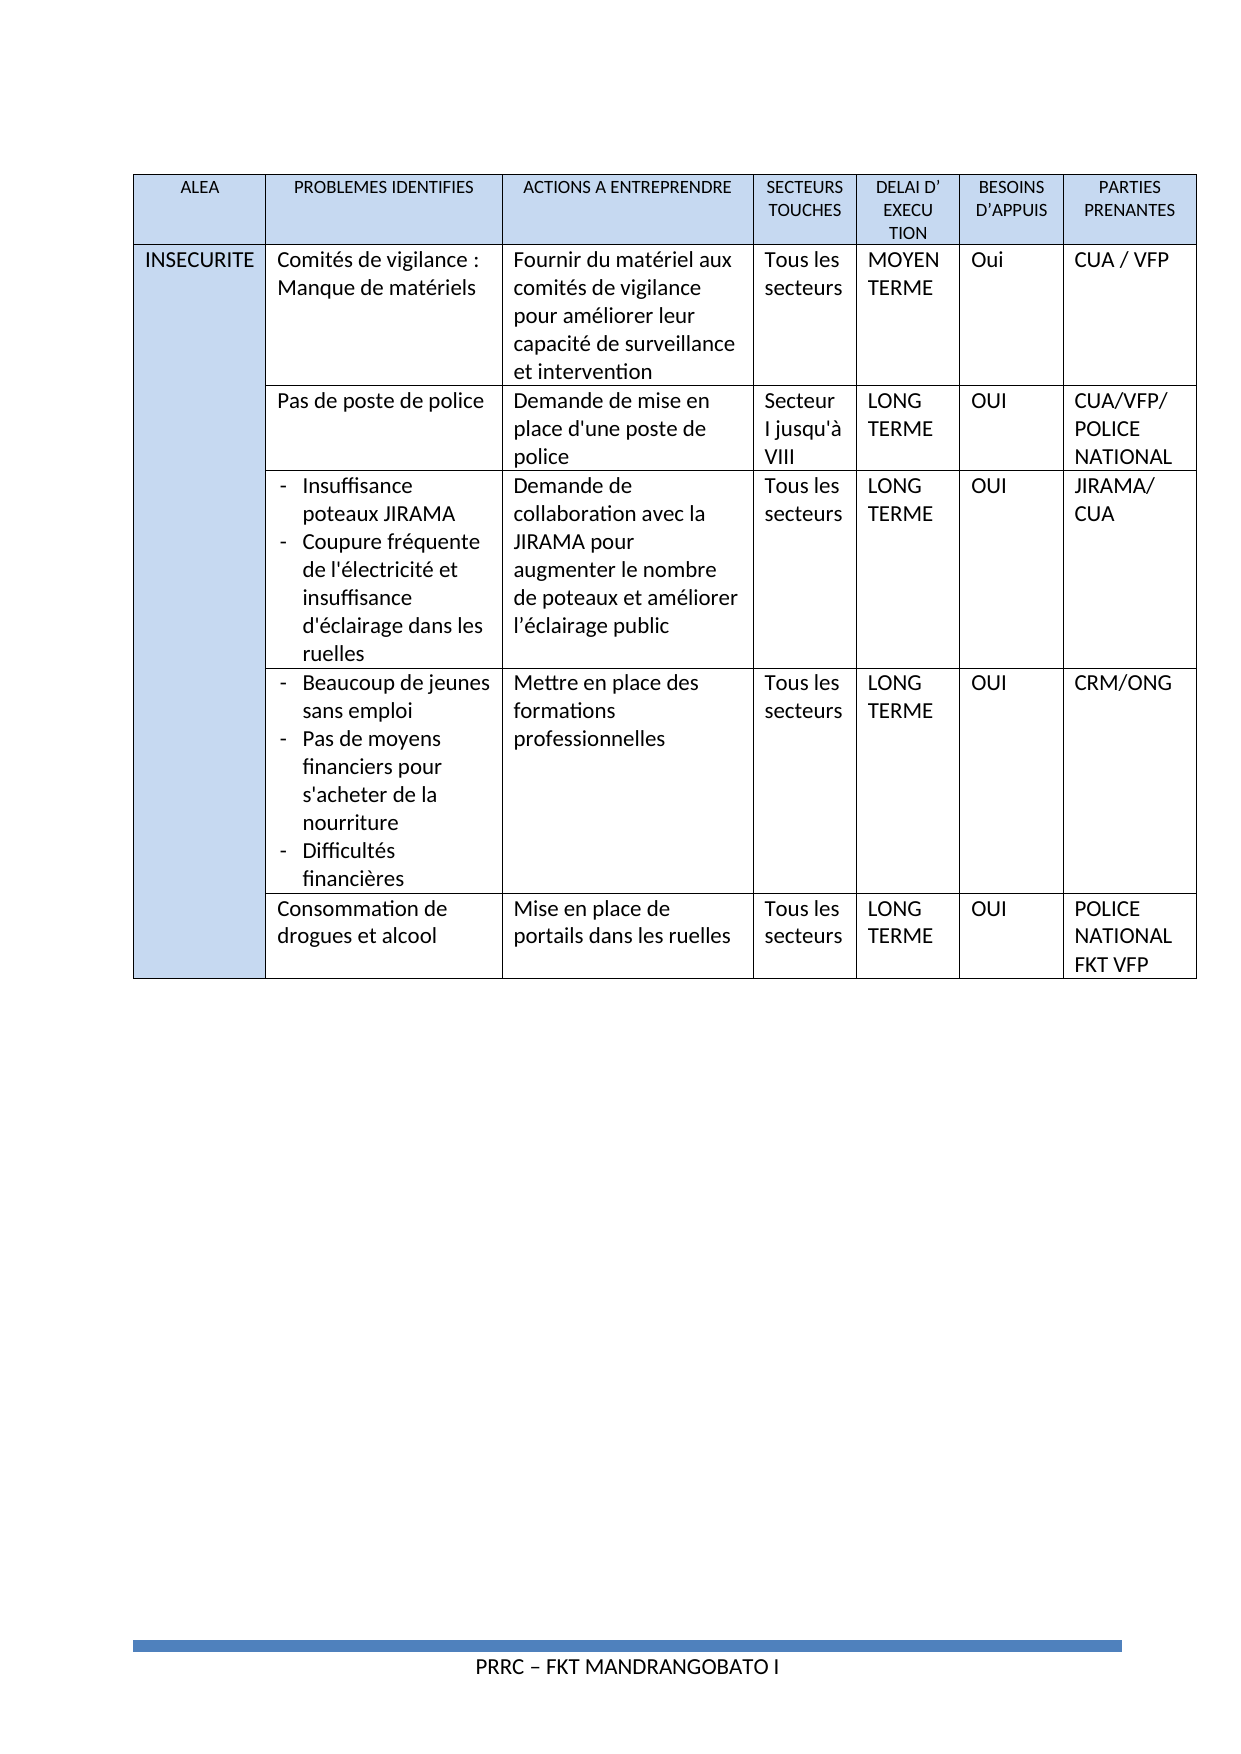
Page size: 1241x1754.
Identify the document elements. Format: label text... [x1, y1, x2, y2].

table_cell CRM/ONG [1064, 669, 1196, 893]
table_cell Insuffisance poteaux JIRAMA Coupure fréquente de l'électricité et insuffisance d'éclairage dans les ruelles [266, 471, 502, 667]
table_cell OUI [960, 894, 1063, 978]
table_cell OUI [960, 386, 1063, 470]
table_header PROBLEMES IDENTIFIES [266, 175, 502, 244]
table_cell LONG TERME [857, 386, 959, 470]
table_header SECTEURS TOUCHES [754, 175, 856, 244]
table_header BESOINS D’APPUIS [960, 175, 1063, 244]
table_cell Consommation de drogues et alcool [266, 894, 502, 978]
table_cell Comités de vigilance : Manque de matériels [266, 245, 502, 385]
table_header DELAI D’ EXECU TION [857, 175, 959, 244]
table_cell Oui [960, 245, 1063, 385]
table_cell Fournir du matériel aux comités de vigilance pour améliorer leur capacité de surveillance et intervention [503, 245, 753, 385]
table_cell Secteur I jusqu'à VIII [754, 386, 856, 470]
table_cell OUI [960, 669, 1063, 893]
table_cell LONG TERME [857, 471, 959, 667]
table_cell CUA / VFP [1064, 245, 1196, 385]
table_cell LONG TERME [857, 894, 959, 978]
table_cell Demande de collaboration avec la JIRAMA pour augmenter le nombre de poteaux et améliorer l’éclairage public [503, 471, 753, 667]
table_header PARTIES PRENANTES [1064, 175, 1196, 244]
table_cell Tous les secteurs [754, 894, 856, 978]
table_cell Mise en place de portails dans les ruelles [503, 894, 753, 978]
table_cell Tous les secteurs [754, 245, 856, 385]
table_cell MOYEN TERME [857, 245, 959, 385]
table_cell Demande de mise en place d'une poste de police [503, 386, 753, 470]
table_cell Tous les secteurs [754, 669, 856, 893]
table_cell JIRAMA/ CUA [1064, 471, 1196, 667]
table_header ALEA [134, 175, 265, 244]
table_cell Tous les secteurs [754, 471, 856, 667]
table_cell INSECURITE [134, 245, 265, 978]
table_cell OUI [960, 471, 1063, 667]
table_cell Mettre en place des formations professionnelles [503, 669, 753, 893]
table_cell Beaucoup de jeunes sans emploi Pas de moyens financiers pour s'acheter de la nourriture Difficultés financières [266, 669, 502, 893]
table_cell POLICE NATIONAL FKT VFP [1064, 894, 1196, 978]
table_cell Pas de poste de police [266, 386, 502, 470]
table_cell LONG TERME [857, 669, 959, 893]
table_header ACTIONS A ENTREPRENDRE [503, 175, 753, 244]
table_cell CUA/VFP/POLICE NATIONAL [1064, 386, 1196, 470]
